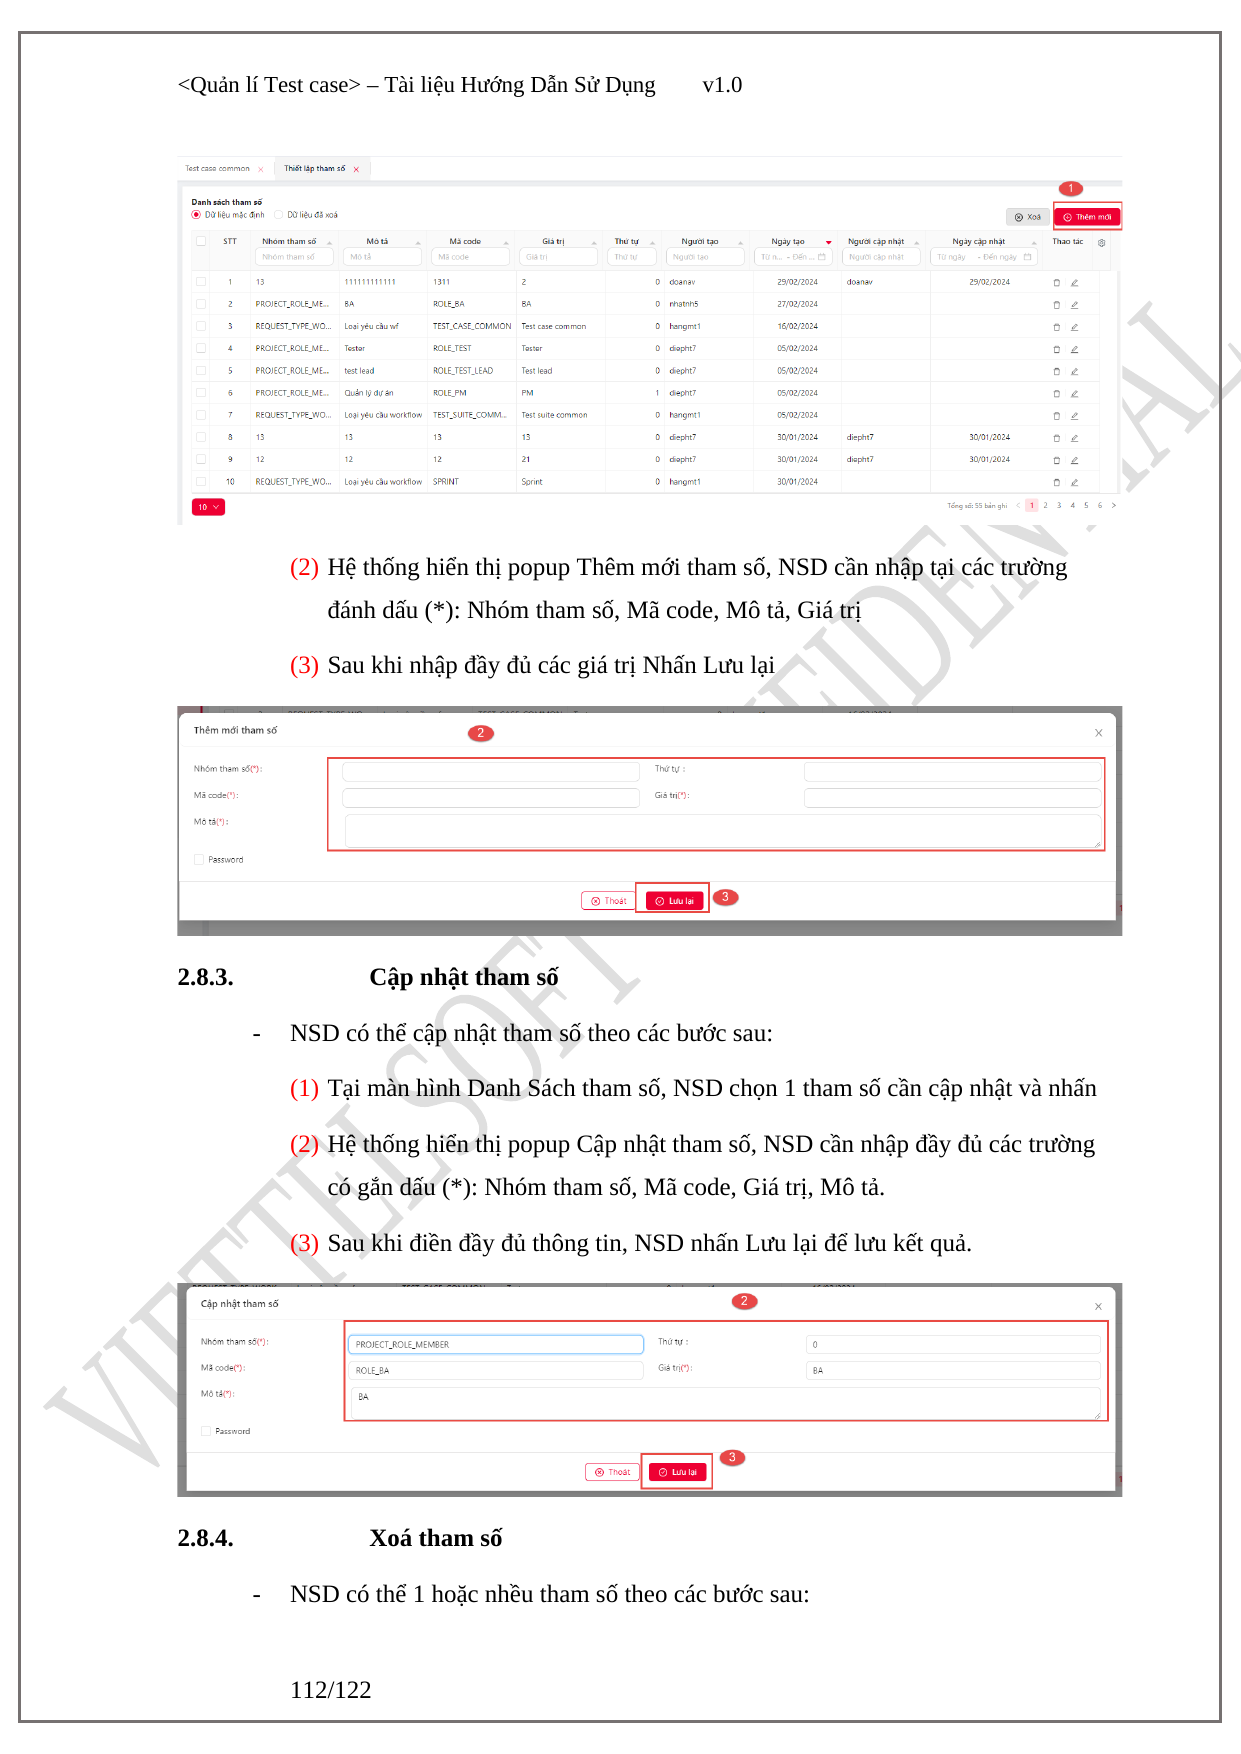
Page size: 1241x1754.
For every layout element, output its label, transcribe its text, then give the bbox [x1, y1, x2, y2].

list NSD có thể cập nhật tham số theo các bước sau: [252, 1018, 1121, 1046]
picture [177, 1283, 1123, 1497]
list Sau khi nhập đầy đủ các giá trị Nhấn Lưu lại [290, 650, 1121, 679]
list Xoá tham số [177, 1523, 1121, 1552]
list Cập nhật tham số [177, 962, 1121, 991]
list Sau khi điền đầy đủ thông tin, NSD nhấn Lưu lại để lưu kết quả. [290, 1228, 1121, 1256]
list NSD có thể 1 hoặc nhều tham số theo các bước sau: [252, 1579, 1121, 1608]
picture [177, 156, 1123, 525]
list Hệ thống hiển thị popup Thêm mới tham số, NSD cần nhập tại các trường đánh dấu (*): Nhóm tham số, Mã code, Mô tả, Giá trị [290, 552, 1121, 623]
picture [177, 706, 1123, 936]
list Hệ thống hiển thị popup Cập nhật tham số, NSD cần nhập đầy đủ các trường có gắn dấu (*): Nhóm tham số, Mã code, Giá trị, Mô tả. [290, 1129, 1121, 1201]
list Tại màn hình Danh Sách tham số, NSD chọn 1 tham số cần cập nhật và nhấn [290, 1073, 1121, 1102]
